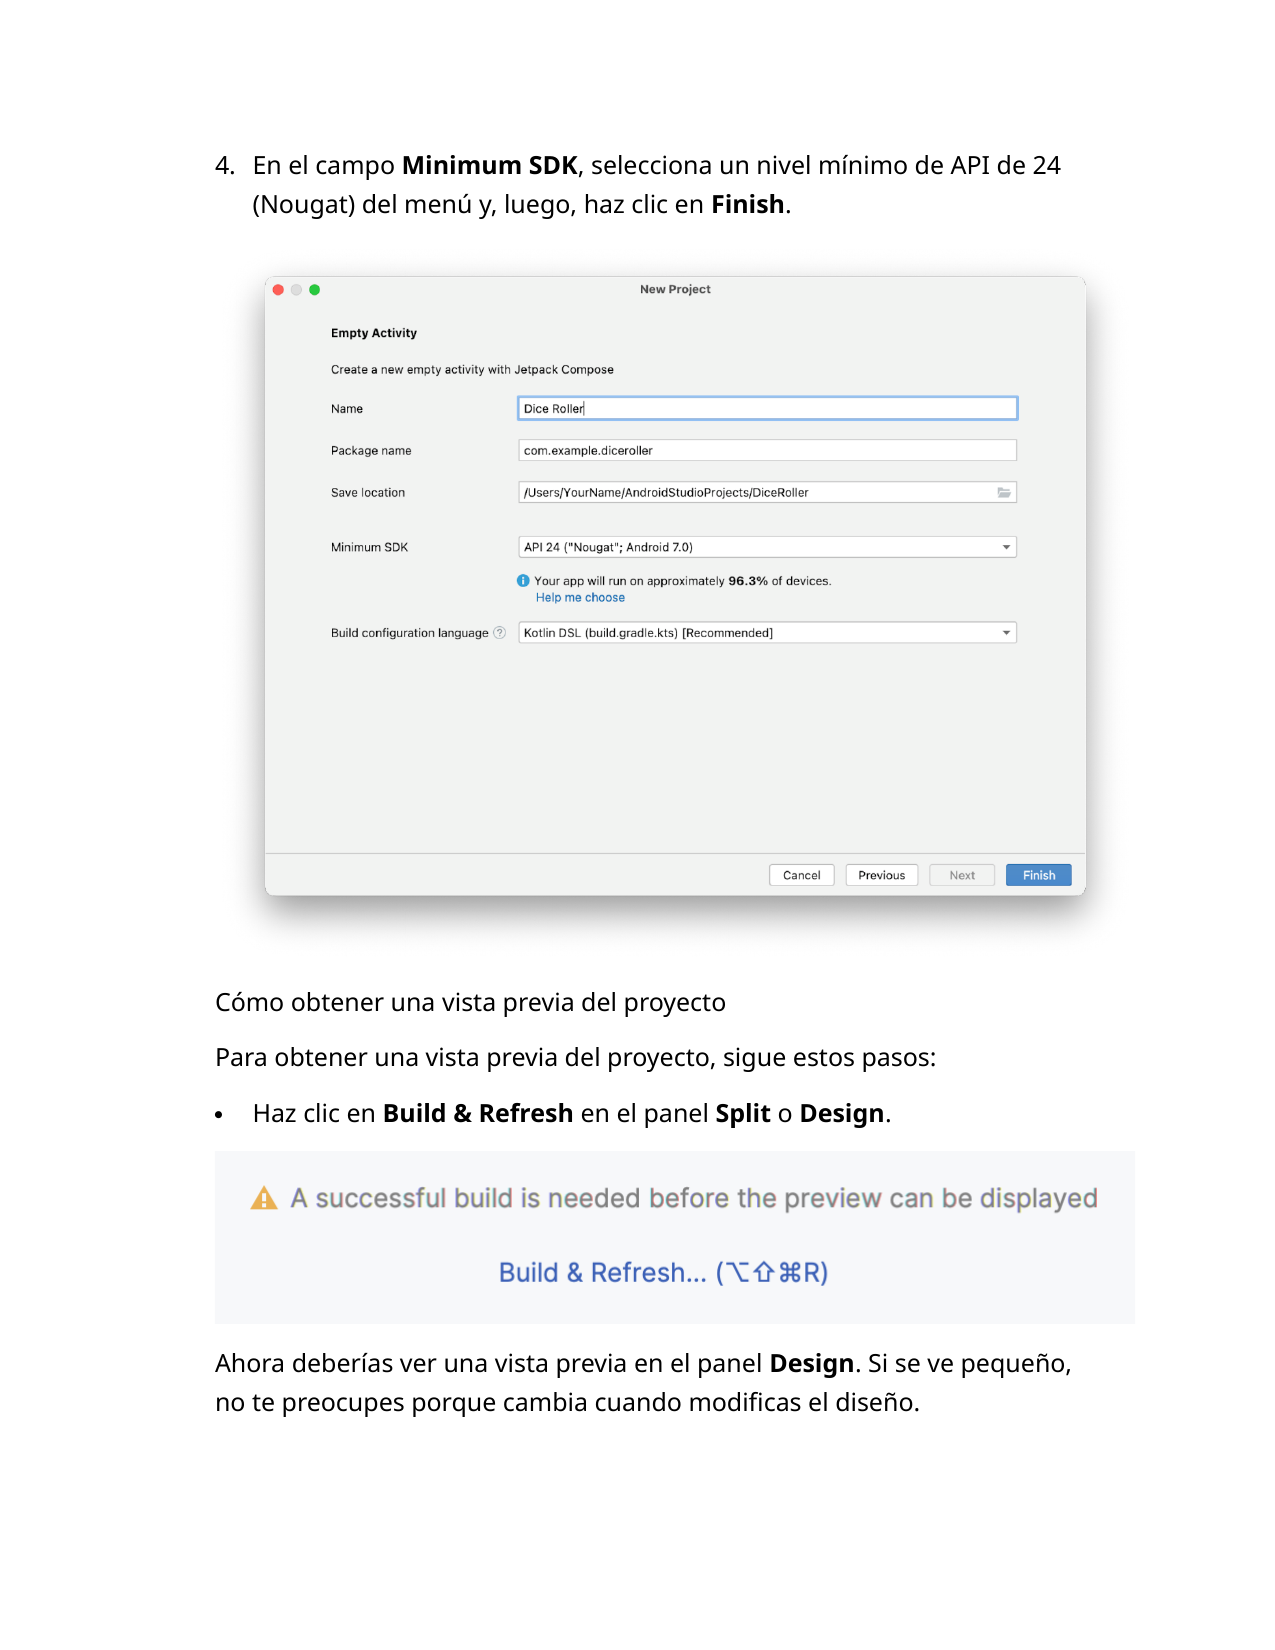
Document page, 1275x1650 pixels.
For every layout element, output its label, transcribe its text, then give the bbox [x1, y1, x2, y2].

text Para obtener una vista previa del proyecto, sigue estos pasos: [215, 1040, 1098, 1074]
picture [214, 1151, 1136, 1324]
text Cómo obtener una vista previa del proyecto [215, 984, 1098, 1018]
list Haz clic en Build & Refresh en el panel Split o Design. [215, 1096, 1098, 1130]
text Ahora deberías ver una vista previa en el panel Design. Si se ve pequeño, no te preocupes porque cambia cuando modificas el diseño. [215, 1346, 1098, 1419]
picture [214, 242, 1136, 963]
list En el campo Minimum SDK, selecciona un nivel mínimo de API de 24 (Nougat) del menú y, luego, haz clic en Finish. [215, 148, 1098, 221]
